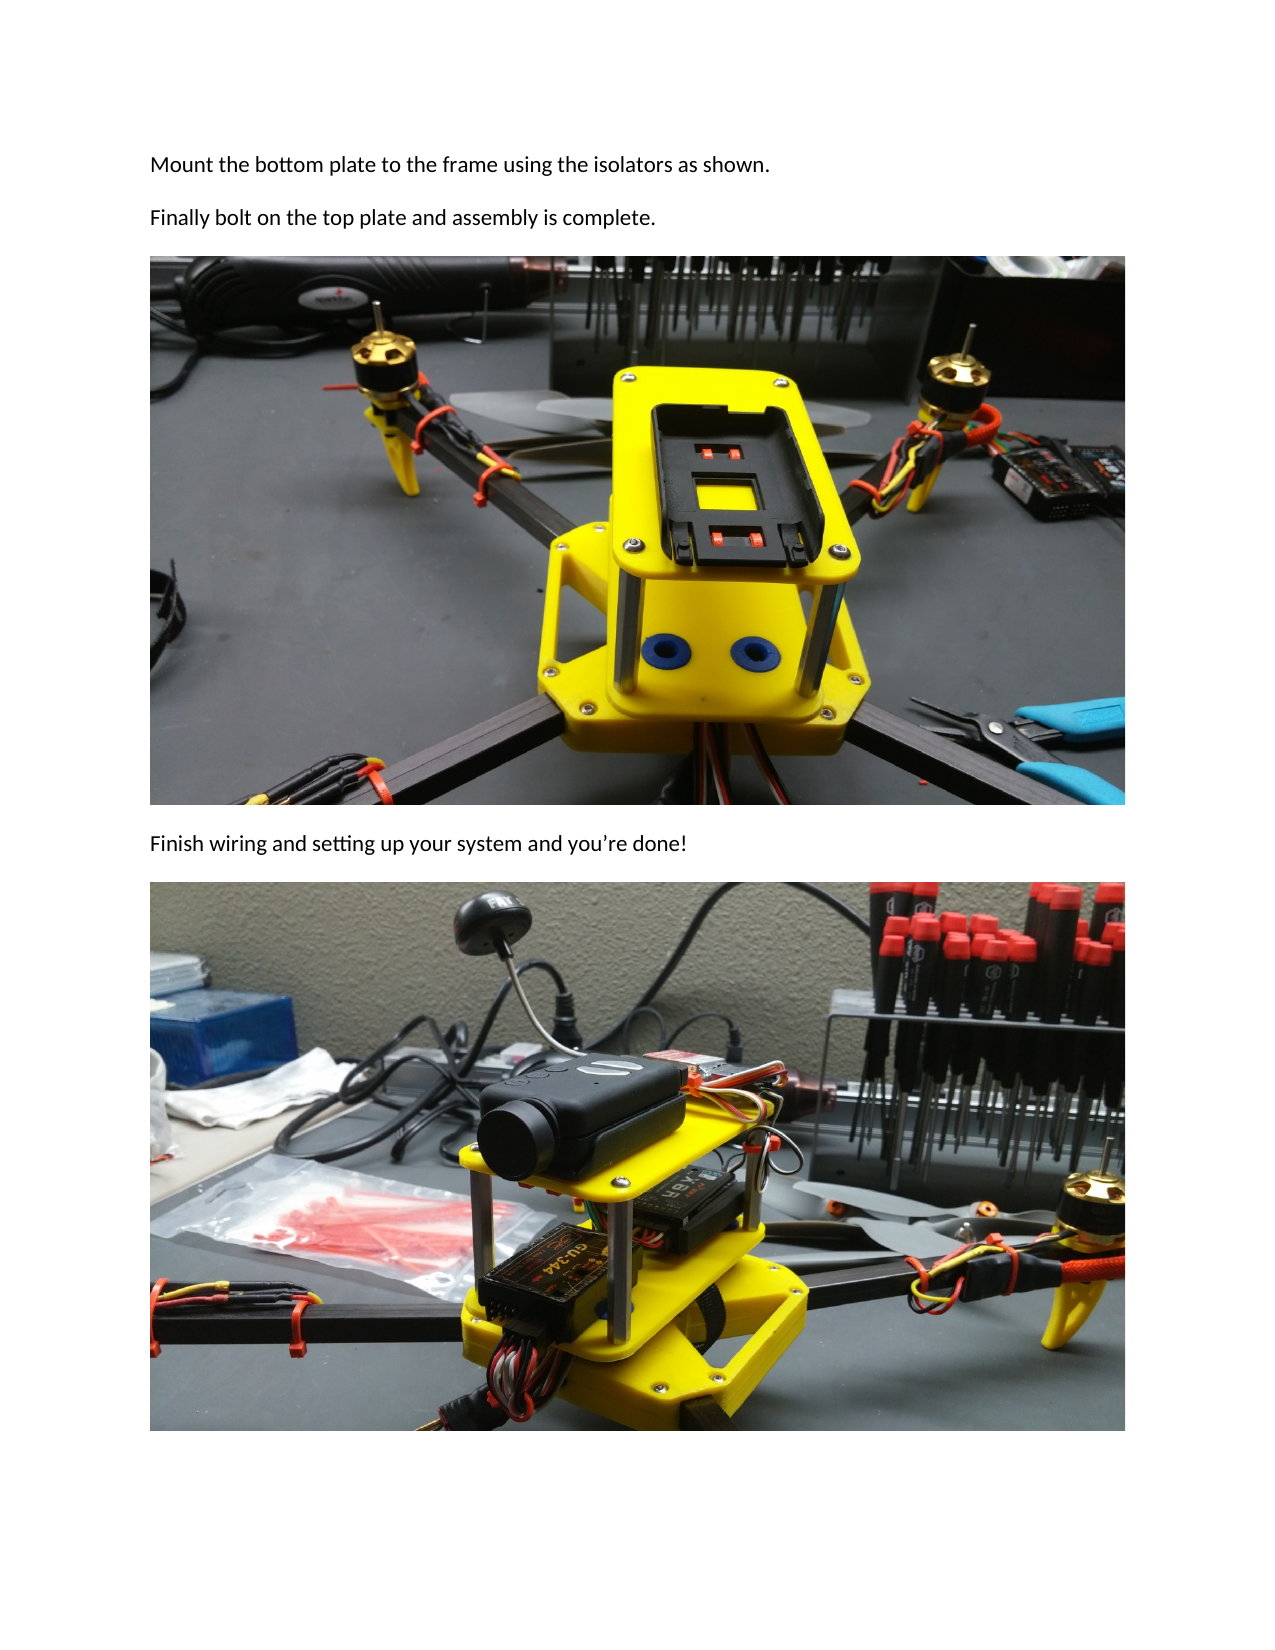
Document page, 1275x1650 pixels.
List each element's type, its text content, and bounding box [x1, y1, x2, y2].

text Finish wiring and setting up your system and you’re done! [150, 829, 1125, 857]
picture [150, 882, 1125, 1431]
text Mount the bottom plate to the frame using the isolators as shown. [150, 150, 1125, 178]
picture [150, 256, 1125, 805]
text Finally bolt on the top plate and assembly is complete. [150, 203, 1125, 231]
